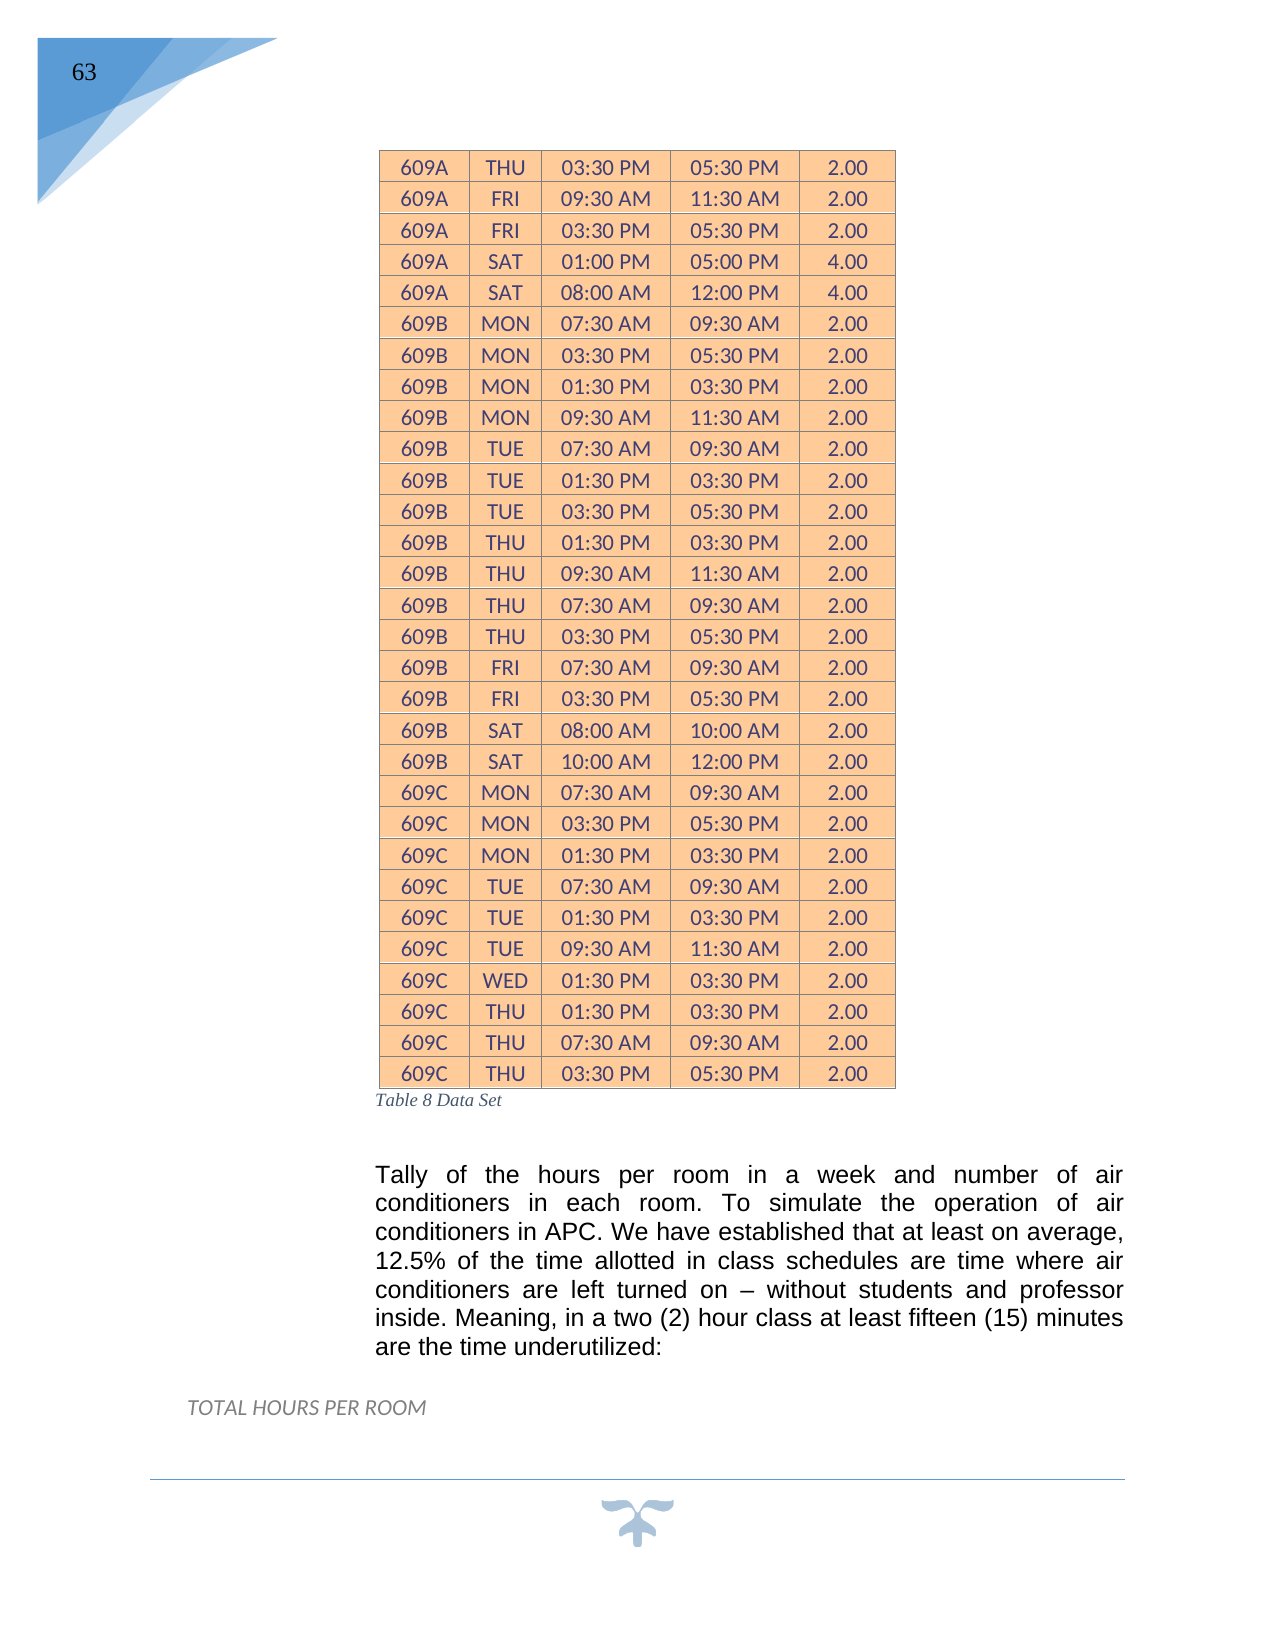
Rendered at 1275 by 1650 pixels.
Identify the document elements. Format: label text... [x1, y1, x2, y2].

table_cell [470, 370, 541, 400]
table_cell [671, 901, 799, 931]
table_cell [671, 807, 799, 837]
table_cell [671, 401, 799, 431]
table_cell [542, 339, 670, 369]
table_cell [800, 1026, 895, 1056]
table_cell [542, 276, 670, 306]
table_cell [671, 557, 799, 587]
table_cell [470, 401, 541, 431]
picture [37, 37, 279, 206]
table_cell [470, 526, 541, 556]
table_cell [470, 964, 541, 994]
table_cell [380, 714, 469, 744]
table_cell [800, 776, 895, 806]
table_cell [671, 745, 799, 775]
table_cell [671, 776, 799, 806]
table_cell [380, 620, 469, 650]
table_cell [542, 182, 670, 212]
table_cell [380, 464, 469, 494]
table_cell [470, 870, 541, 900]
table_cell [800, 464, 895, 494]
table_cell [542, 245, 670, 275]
text Table 8 Data Set [150, 1088, 1125, 1110]
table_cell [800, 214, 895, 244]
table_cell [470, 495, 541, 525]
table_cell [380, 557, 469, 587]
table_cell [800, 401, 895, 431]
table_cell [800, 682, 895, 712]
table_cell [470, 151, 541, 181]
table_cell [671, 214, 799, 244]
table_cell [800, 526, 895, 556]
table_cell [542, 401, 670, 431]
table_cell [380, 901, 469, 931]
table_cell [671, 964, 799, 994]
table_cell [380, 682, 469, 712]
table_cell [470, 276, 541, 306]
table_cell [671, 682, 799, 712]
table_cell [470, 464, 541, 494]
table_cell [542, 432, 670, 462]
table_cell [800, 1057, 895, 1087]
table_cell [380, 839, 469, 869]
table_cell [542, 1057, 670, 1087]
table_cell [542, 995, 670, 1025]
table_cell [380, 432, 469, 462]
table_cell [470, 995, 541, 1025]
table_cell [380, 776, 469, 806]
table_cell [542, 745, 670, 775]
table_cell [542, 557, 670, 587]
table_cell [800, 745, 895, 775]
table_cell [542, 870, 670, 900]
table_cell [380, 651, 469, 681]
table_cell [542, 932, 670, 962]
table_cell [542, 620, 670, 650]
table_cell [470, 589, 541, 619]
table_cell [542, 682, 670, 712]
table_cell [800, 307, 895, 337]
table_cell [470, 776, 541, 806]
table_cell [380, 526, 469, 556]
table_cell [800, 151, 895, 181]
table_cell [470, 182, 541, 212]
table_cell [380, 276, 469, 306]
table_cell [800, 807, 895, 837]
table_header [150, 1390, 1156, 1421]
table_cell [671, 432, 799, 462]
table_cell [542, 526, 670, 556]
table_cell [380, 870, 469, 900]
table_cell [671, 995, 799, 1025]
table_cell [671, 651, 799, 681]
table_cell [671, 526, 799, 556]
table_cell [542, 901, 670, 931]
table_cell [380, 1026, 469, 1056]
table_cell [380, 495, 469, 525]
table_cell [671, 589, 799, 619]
text Tally of the hours per room in a week and number of air conditioners in each room. To simulate the operation of air conditioners in APC. We have established that at least on average, 12.5% of the time allotted in class schedules are time where air conditioners are left turned on – without students and professor inside. Meaning, in a two (2) hour class at least fifteen (15) minutes are the time underutilized: [375, 1160, 1125, 1361]
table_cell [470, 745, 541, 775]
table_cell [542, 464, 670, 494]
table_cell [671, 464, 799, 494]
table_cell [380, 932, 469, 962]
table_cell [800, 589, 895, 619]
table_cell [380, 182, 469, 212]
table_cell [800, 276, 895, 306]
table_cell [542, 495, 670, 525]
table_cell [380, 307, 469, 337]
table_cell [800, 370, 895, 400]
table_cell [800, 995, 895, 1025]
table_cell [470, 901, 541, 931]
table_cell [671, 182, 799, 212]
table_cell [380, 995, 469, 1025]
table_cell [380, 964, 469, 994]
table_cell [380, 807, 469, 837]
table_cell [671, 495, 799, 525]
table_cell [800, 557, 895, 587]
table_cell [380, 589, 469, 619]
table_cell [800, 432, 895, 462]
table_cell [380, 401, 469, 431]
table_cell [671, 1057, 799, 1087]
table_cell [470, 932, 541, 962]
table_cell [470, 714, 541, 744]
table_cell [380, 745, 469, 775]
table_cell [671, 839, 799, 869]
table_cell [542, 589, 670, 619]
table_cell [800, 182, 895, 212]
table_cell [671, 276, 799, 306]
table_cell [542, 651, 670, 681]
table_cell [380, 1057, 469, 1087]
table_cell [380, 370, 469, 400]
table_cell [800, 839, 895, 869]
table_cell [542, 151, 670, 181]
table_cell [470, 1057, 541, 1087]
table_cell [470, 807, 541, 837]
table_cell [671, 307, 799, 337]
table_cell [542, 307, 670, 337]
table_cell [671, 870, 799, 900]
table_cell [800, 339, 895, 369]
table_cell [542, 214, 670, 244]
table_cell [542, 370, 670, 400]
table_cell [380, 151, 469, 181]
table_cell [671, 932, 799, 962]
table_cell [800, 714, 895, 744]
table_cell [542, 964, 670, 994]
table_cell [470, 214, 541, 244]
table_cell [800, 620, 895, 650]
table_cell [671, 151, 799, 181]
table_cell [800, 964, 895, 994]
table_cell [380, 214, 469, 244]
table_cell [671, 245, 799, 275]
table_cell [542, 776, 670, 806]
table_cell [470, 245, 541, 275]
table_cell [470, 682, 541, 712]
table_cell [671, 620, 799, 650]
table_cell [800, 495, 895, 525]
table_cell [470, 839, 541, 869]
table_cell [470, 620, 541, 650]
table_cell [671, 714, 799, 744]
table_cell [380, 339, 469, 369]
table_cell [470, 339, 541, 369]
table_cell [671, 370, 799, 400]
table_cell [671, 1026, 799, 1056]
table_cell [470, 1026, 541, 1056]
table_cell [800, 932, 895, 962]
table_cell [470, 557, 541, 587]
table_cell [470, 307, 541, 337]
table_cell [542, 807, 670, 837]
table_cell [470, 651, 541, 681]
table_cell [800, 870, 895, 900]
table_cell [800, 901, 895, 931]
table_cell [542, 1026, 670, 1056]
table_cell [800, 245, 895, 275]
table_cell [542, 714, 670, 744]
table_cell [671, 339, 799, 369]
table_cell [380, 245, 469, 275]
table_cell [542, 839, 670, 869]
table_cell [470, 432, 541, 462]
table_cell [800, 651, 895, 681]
